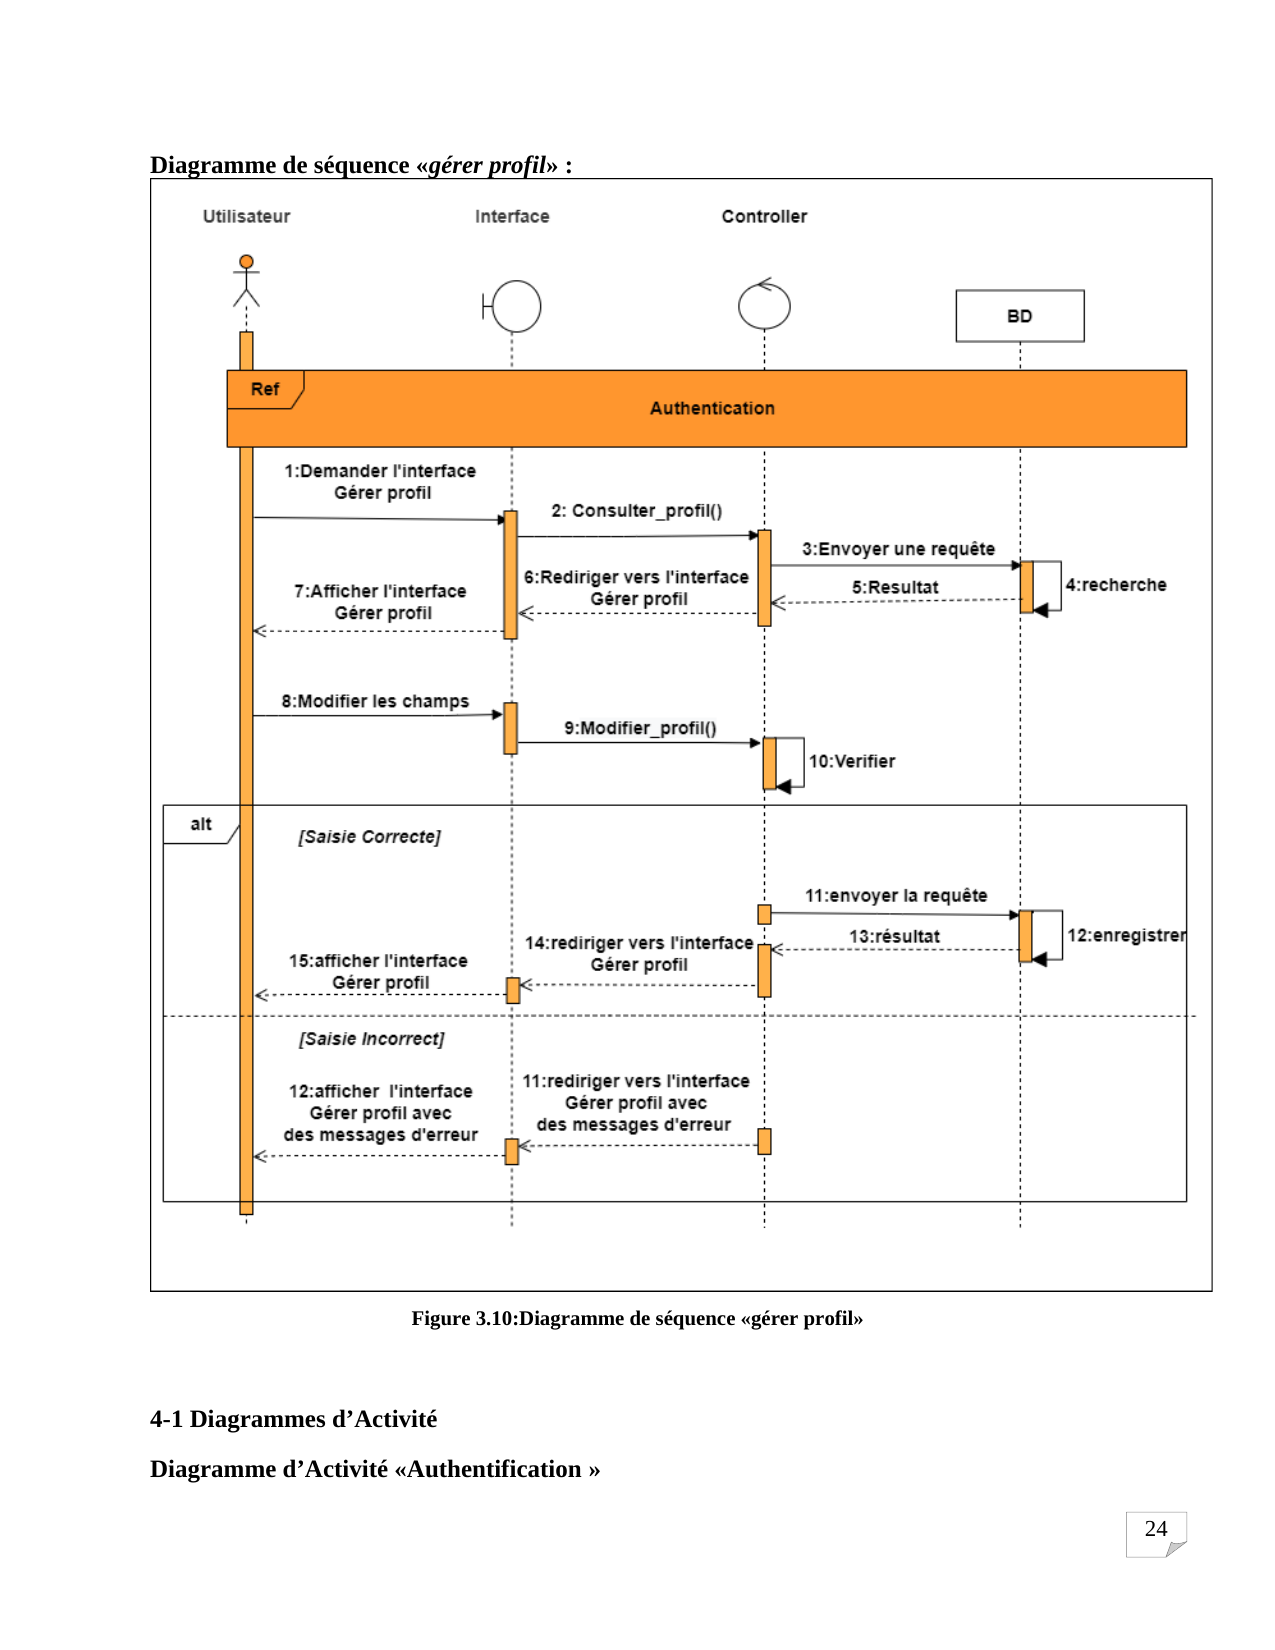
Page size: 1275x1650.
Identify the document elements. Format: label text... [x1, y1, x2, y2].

text Figure 3.10:Diagramme de séquence «gérer profil» [154, 1306, 1121, 1330]
picture [150, 178, 1213, 1292]
subtitle 4-1 Diagrammes d’Activité [150, 1404, 1164, 1433]
picture [1165, 1541, 1171, 1556]
picture [1168, 1544, 1181, 1554]
picture [1168, 1543, 1187, 1557]
text Diagramme de séquence «gérer profil» : [150, 150, 1164, 178]
subtitle Diagramme d’Activité «Authentification » [150, 1454, 1164, 1483]
